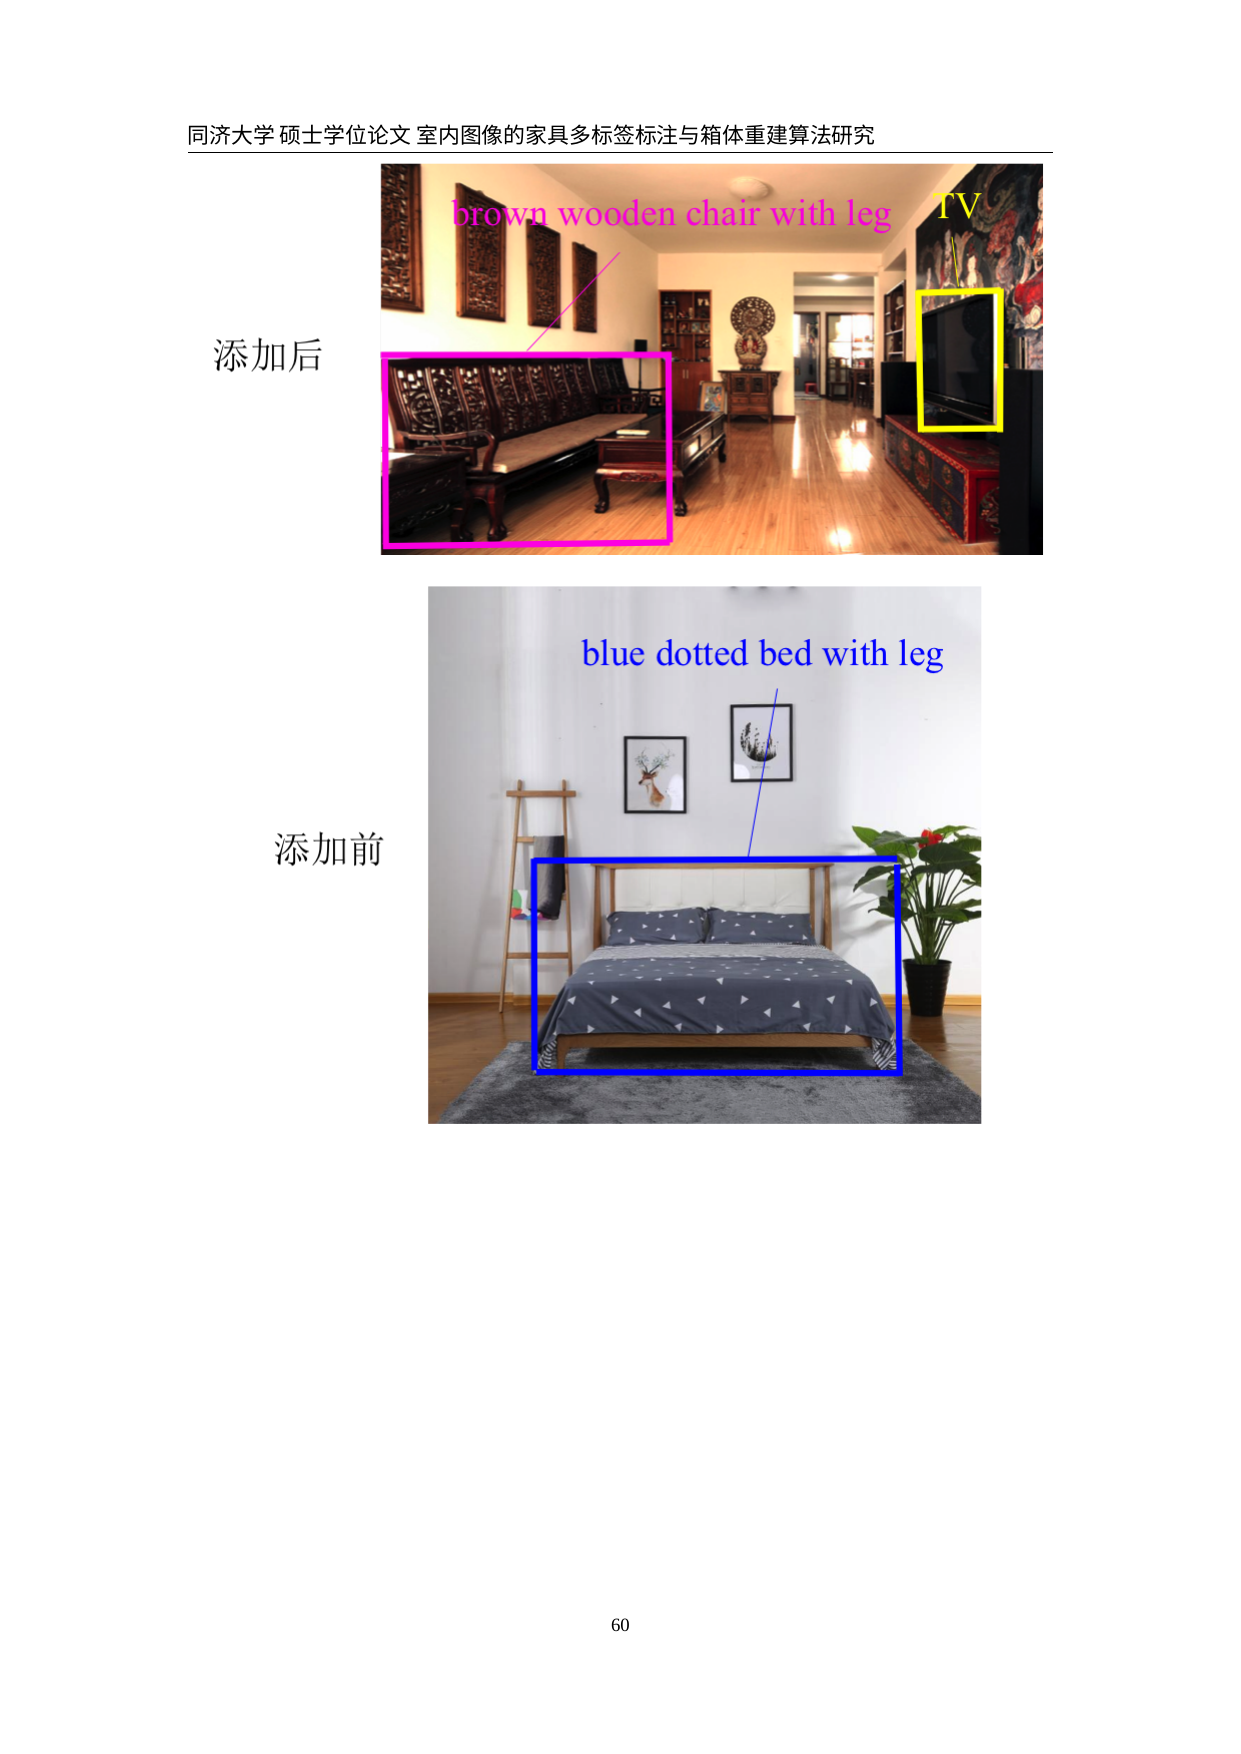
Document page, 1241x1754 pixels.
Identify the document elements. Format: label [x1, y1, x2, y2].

picture [197, 163, 1044, 555]
picture [258, 586, 982, 1124]
